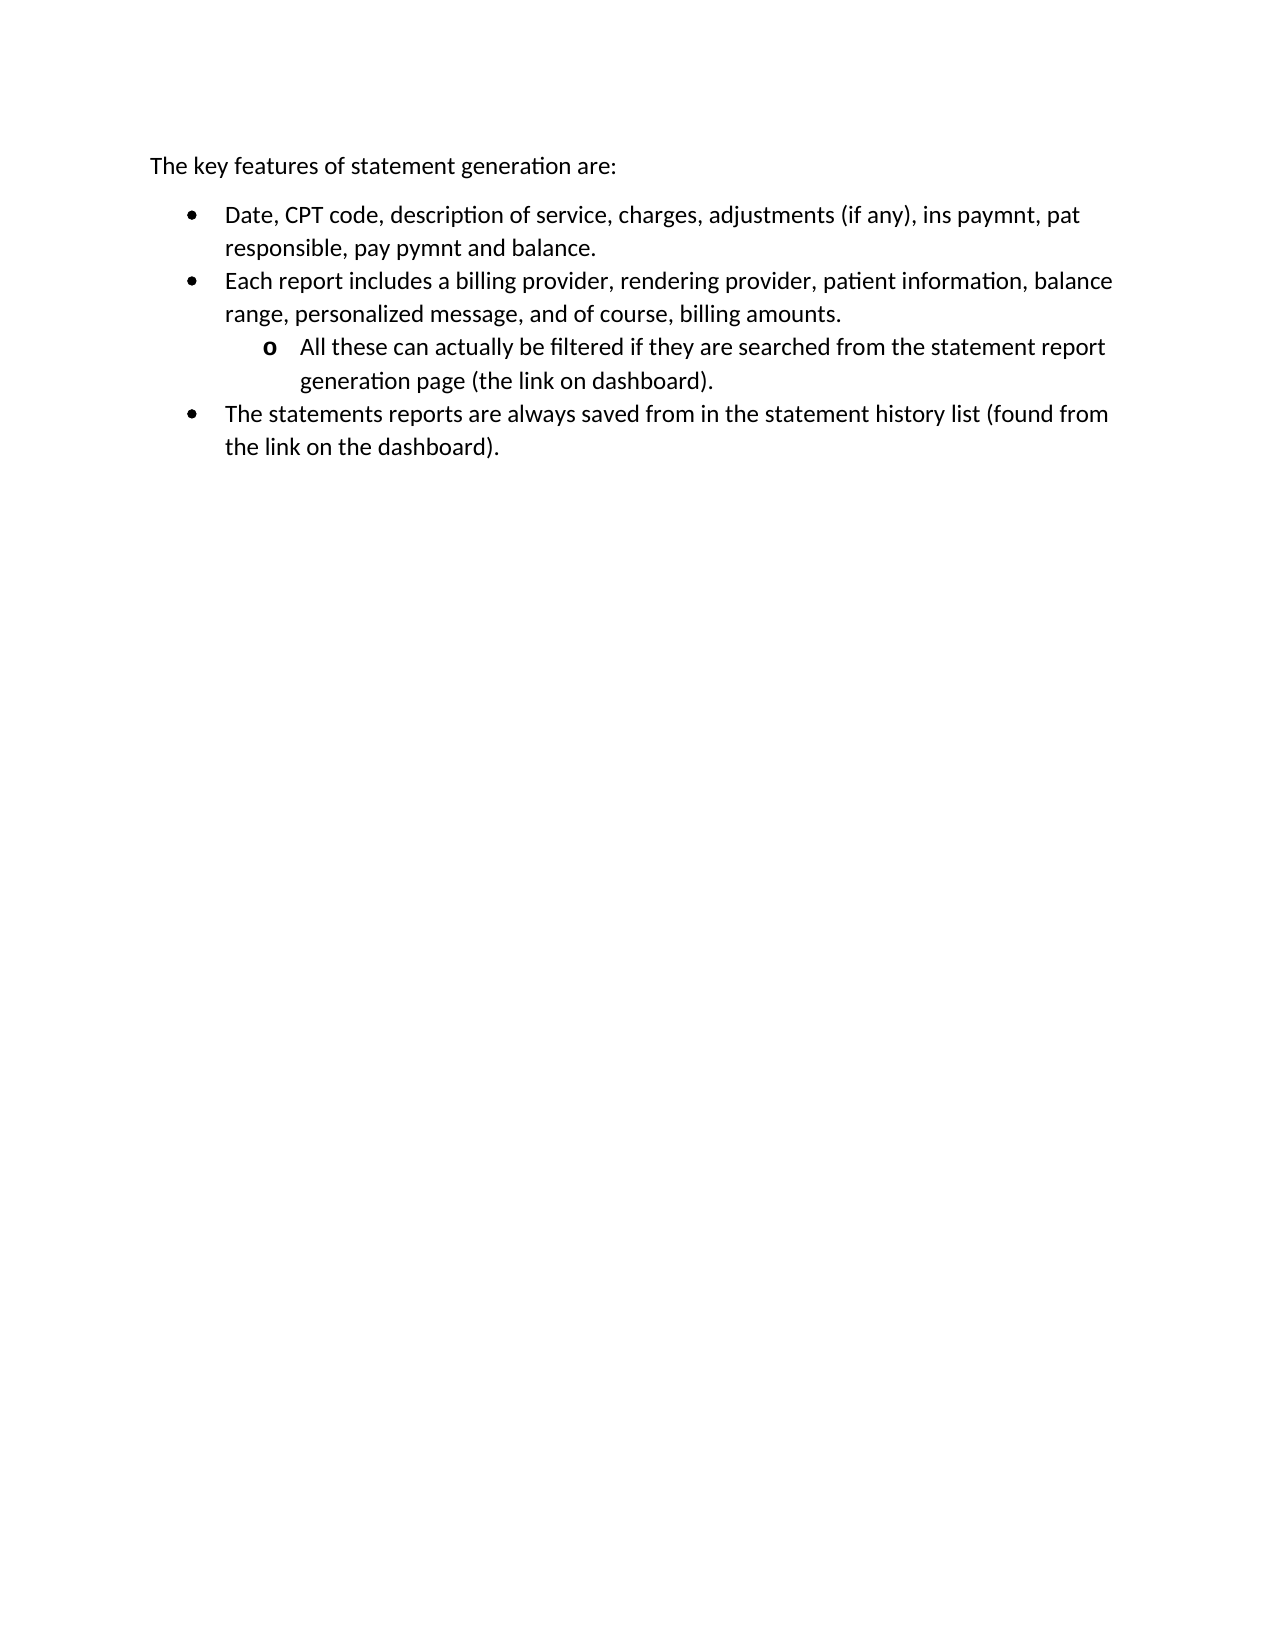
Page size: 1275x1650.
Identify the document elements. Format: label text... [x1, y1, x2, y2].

text The key features of statement generation are: [150, 150, 1125, 181]
list Each report includes a billing provider, rendering provider, patient information, balance range, personalized message, and of course, billing amounts. [187, 265, 1125, 329]
list The statements reports are always saved from in the statement history list (found from the link on the dashboard). [187, 398, 1125, 462]
list All these can actually be filtered if they are searched from the statement report generation page (the link on dashboard). [262, 331, 1125, 396]
list Date, CPT code, description of service, charges, adjustments (if any), ins paymnt, pat responsible, pay pymnt and balance. [187, 199, 1125, 263]
